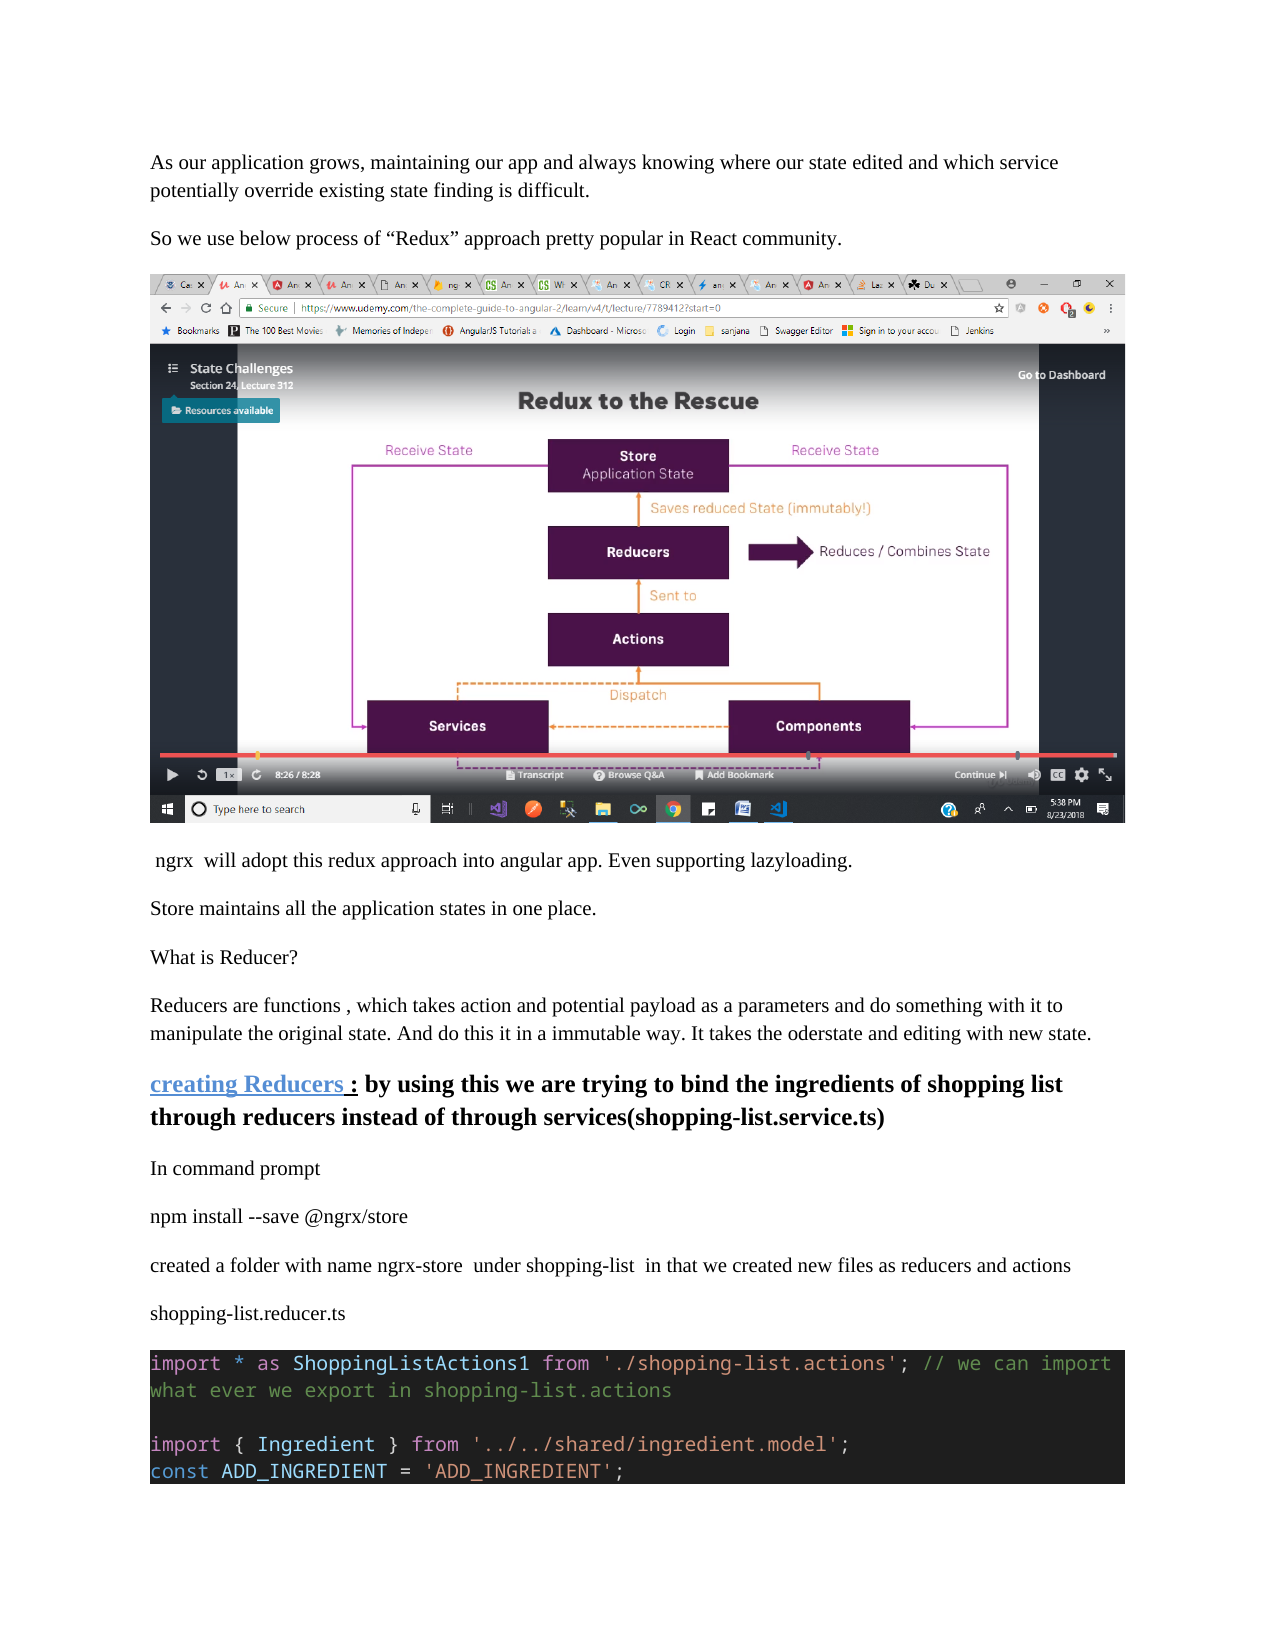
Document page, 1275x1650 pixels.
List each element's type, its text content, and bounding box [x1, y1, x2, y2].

text npm install --save @ngrx/store [150, 1204, 1125, 1228]
text import { Ingredient } from '../../shared/ingredient.model'; [150, 1431, 1125, 1458]
text import * as ShoppingListActions1 from './shopping-list.actions'; // we can import what ever we export in shopping-list.actions [150, 1350, 1125, 1404]
text Store maintains all the application states in one place. [150, 896, 1125, 920]
text ngrx will adopt this redux approach into angular app. Even supporting lazyloading. [150, 848, 1125, 872]
text Reducers are functions , which takes action and potential payload as a parameters and do something with it to manipulate the original state. And do this it in a immutable way. It takes the oderstate and editing with new state. [150, 993, 1125, 1045]
text What is Reducer? [150, 944, 1125, 969]
text creating Reducers : by using this we are trying to bind the ingredients of shopping list through reducers instead of through services(shopping-list.service.ts) [150, 1069, 1125, 1131]
text As our application grows, maintaining our app and always knowing where our state edited and which service potentially override existing state finding is difficult. [150, 150, 1125, 202]
text const ADD_INGREDIENT = 'ADD_INGREDIENT'; [150, 1458, 1125, 1484]
picture [150, 274, 1125, 823]
text shopping-list.reducer.ts [150, 1301, 1125, 1325]
text created a folder with name ngrx-store under shopping-list in that we created new files as reducers and actions [150, 1253, 1125, 1277]
text In command prompt [150, 1156, 1125, 1180]
text So we use below process of “Redux” approach pretty popular in React community. [150, 226, 1125, 250]
